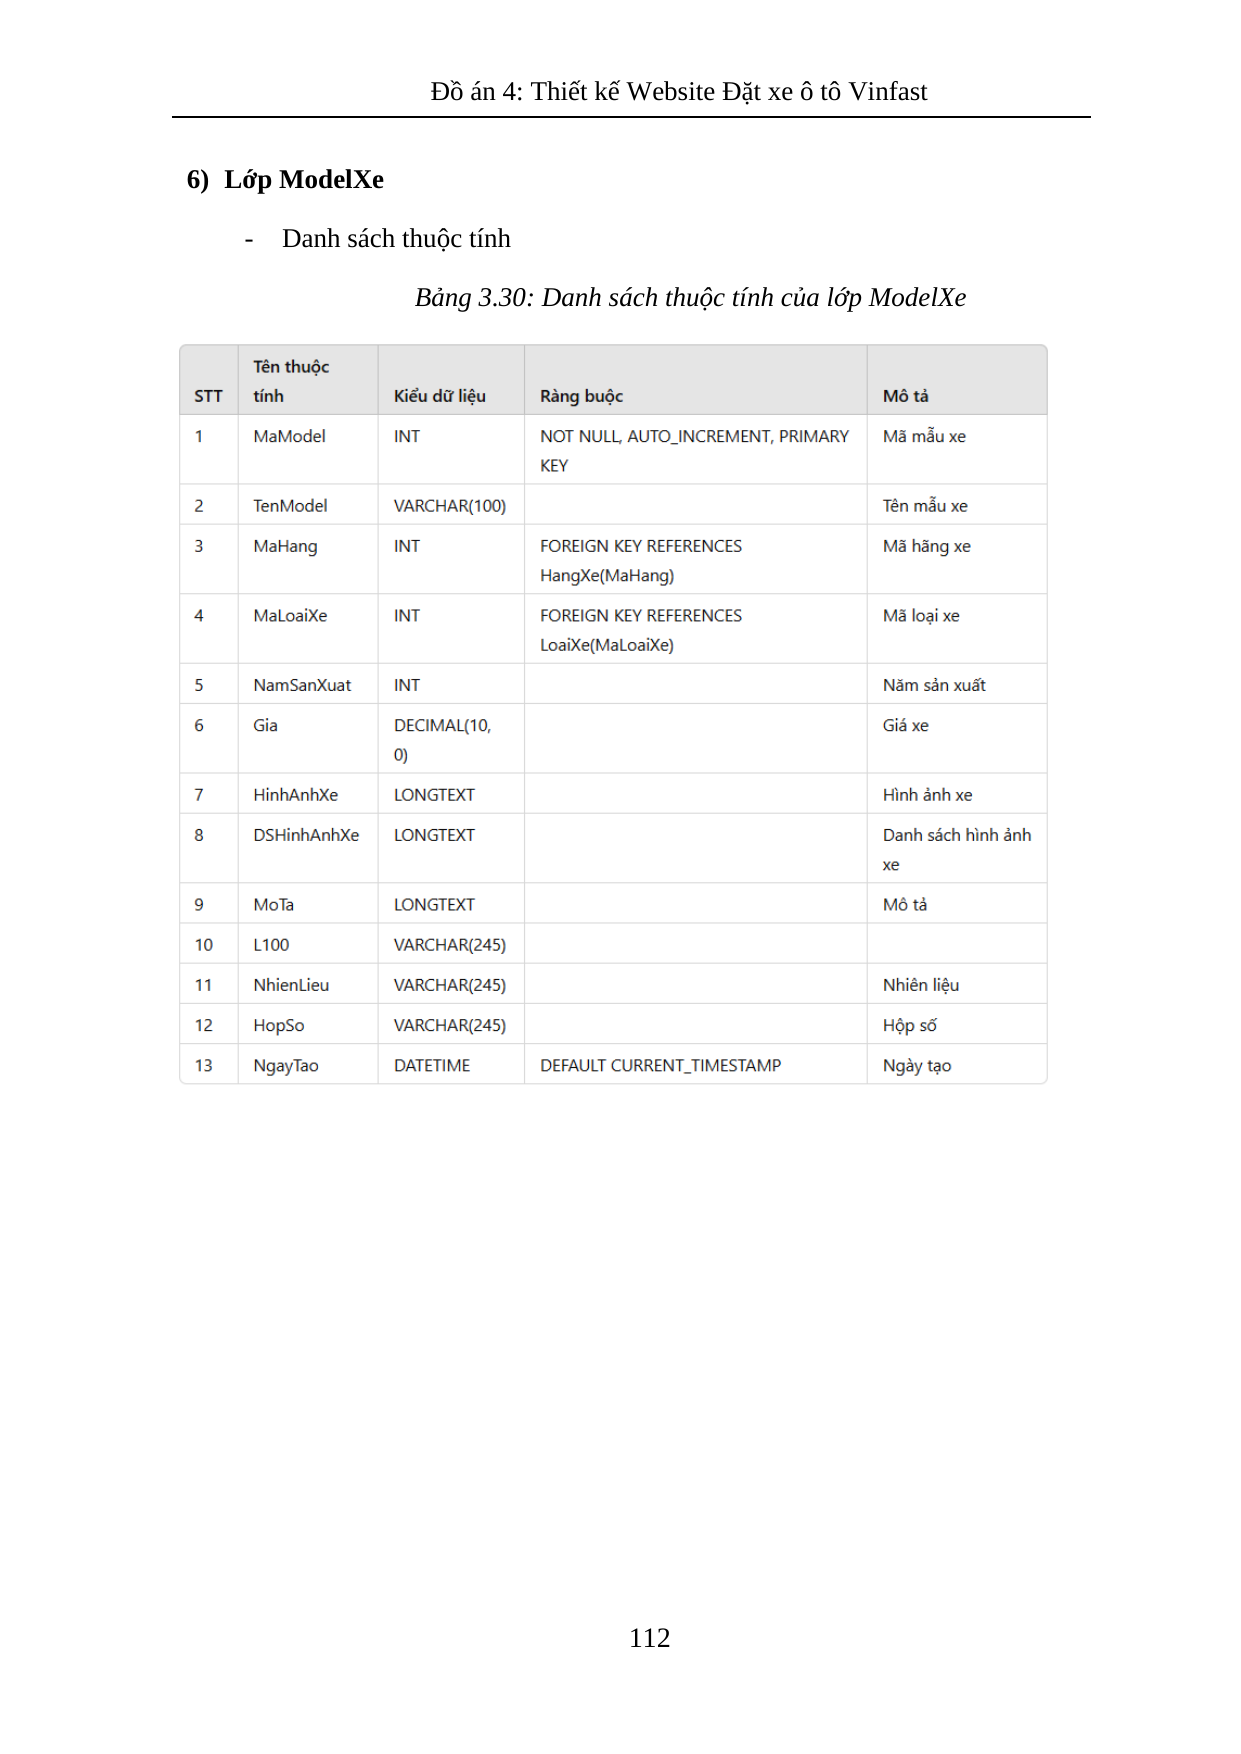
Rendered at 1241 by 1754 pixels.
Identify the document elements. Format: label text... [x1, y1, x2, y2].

picture [177, 340, 1050, 1092]
list Danh sách thuộc tính [244, 222, 1122, 253]
list Lớp ModelXe [187, 163, 1122, 194]
text Bảng 3.30: Danh sách thuộc tính của lớp ModelXe [262, 281, 1122, 312]
